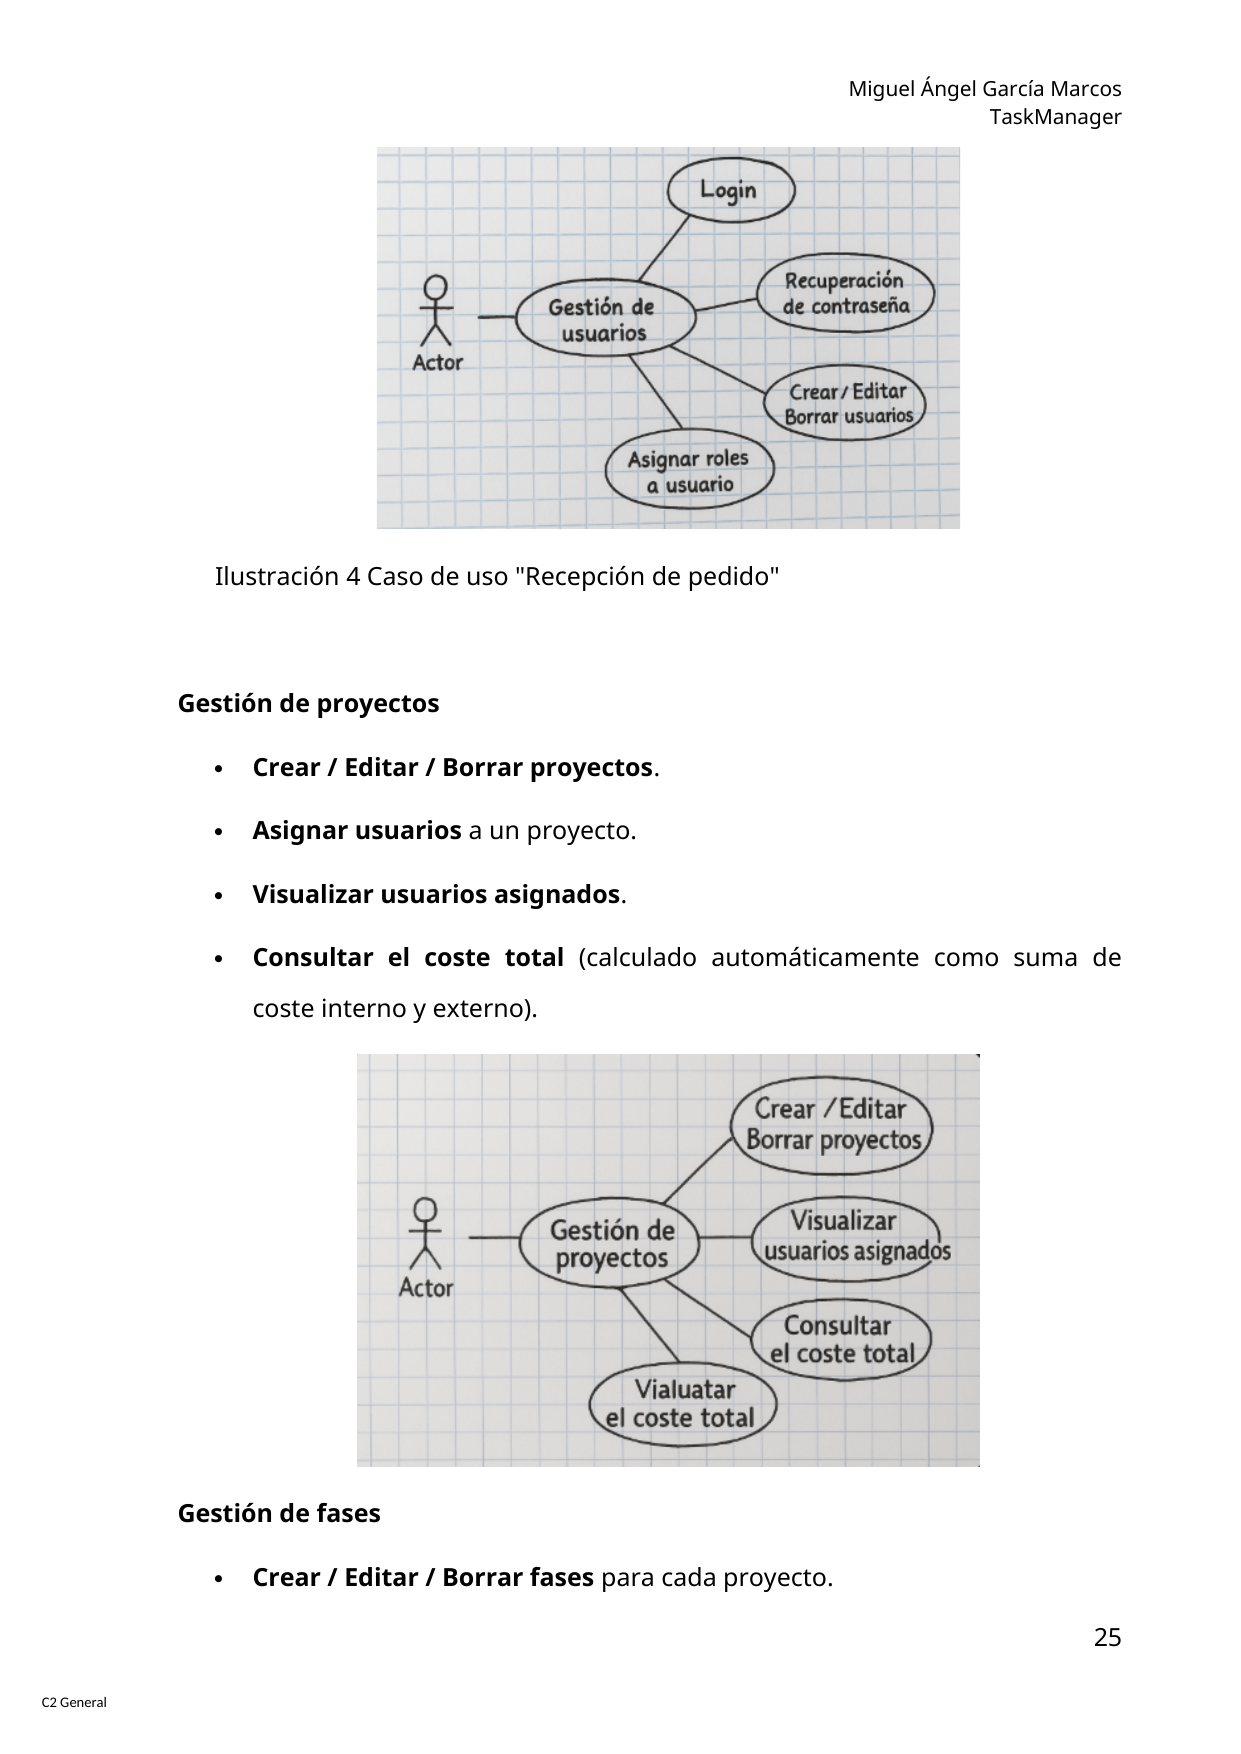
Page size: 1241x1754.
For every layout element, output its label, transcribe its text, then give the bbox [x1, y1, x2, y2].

list Crear / Editar / Borrar fases para cada proyecto. [215, 1559, 1122, 1593]
text Gestión de fases [177, 1496, 1122, 1530]
list Consultar el coste total (calculado automáticamente como suma de coste interno y externo). [215, 940, 1122, 1025]
text Gestión de proyectos [177, 686, 1122, 720]
list Asignar usuarios a un proyecto. [215, 813, 1122, 847]
picture [357, 1054, 980, 1467]
text Ilustración 4 Caso de uso "Recepción de pedido" [215, 558, 1122, 593]
list Visualizar usuarios asignados. [215, 876, 1122, 910]
list Crear / Editar / Borrar proyectos. [215, 749, 1122, 783]
picture [376, 147, 960, 529]
